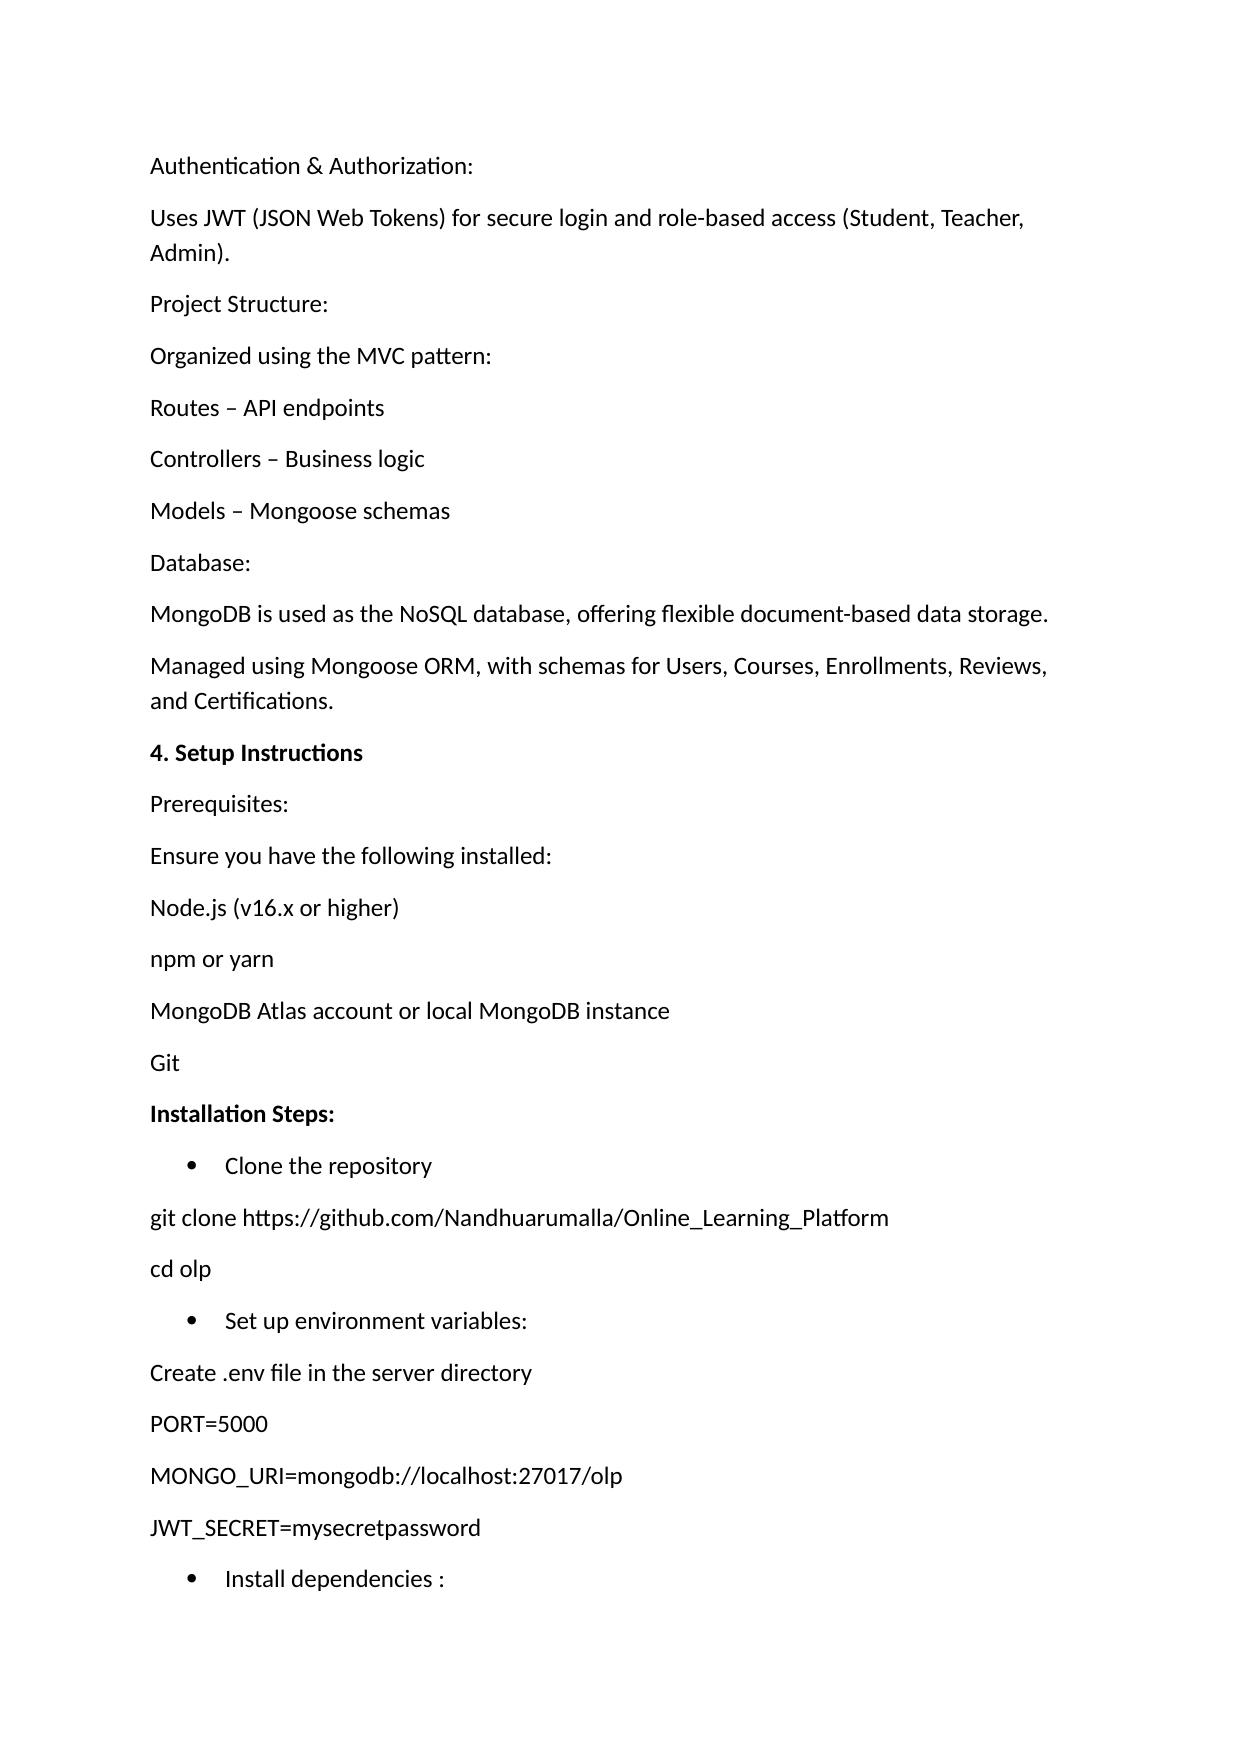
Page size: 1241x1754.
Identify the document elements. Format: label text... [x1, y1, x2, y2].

text Managed using Mongoose ORM, with schemas for Users, Courses, Enrollments, Reviews, and Certifications. [150, 650, 1090, 716]
text Ensure you have the following installed: [150, 840, 1090, 871]
text MONGO_URI=mongodb://localhost:27017/olp [150, 1460, 1090, 1491]
text 4. Setup Instructions [150, 737, 1090, 767]
text Organized using the MVC pattern: [150, 340, 1090, 371]
list Clone the repository [187, 1150, 1090, 1181]
text Prerequisites: [150, 788, 1090, 819]
list Install dependencies : [187, 1563, 1090, 1594]
text Create .env file in the server directory [150, 1357, 1090, 1387]
text Controllers – Business logic [150, 443, 1090, 474]
text Database: [150, 547, 1090, 577]
text JWT_SECRET=mysecretpassword [150, 1512, 1090, 1542]
text MongoDB is used as the NoSQL database, offering flexible document-based data storage. [150, 598, 1090, 629]
text Node.js (v16.x or higher) [150, 892, 1090, 922]
text cd olp [150, 1253, 1090, 1284]
text Models – Mongoose schemas [150, 495, 1090, 526]
text MongoDB Atlas account or local MongoDB instance [150, 995, 1090, 1026]
text Project Structure: [150, 288, 1090, 319]
text Uses JWT (JSON Web Tokens) for secure login and role-based access (Student, Teacher, Admin). [150, 202, 1090, 267]
list Set up environment variables: [187, 1305, 1090, 1336]
text Git [150, 1047, 1090, 1077]
text Installation Steps: [150, 1098, 1090, 1129]
text Authentication & Authorization: [150, 150, 1090, 181]
text npm or yarn [150, 943, 1090, 974]
text PORT=5000 [150, 1408, 1090, 1439]
text Routes – API endpoints [150, 392, 1090, 422]
text git clone https://github.com/Nandhuarumalla/Online_Learning_Platform [150, 1202, 1090, 1232]
